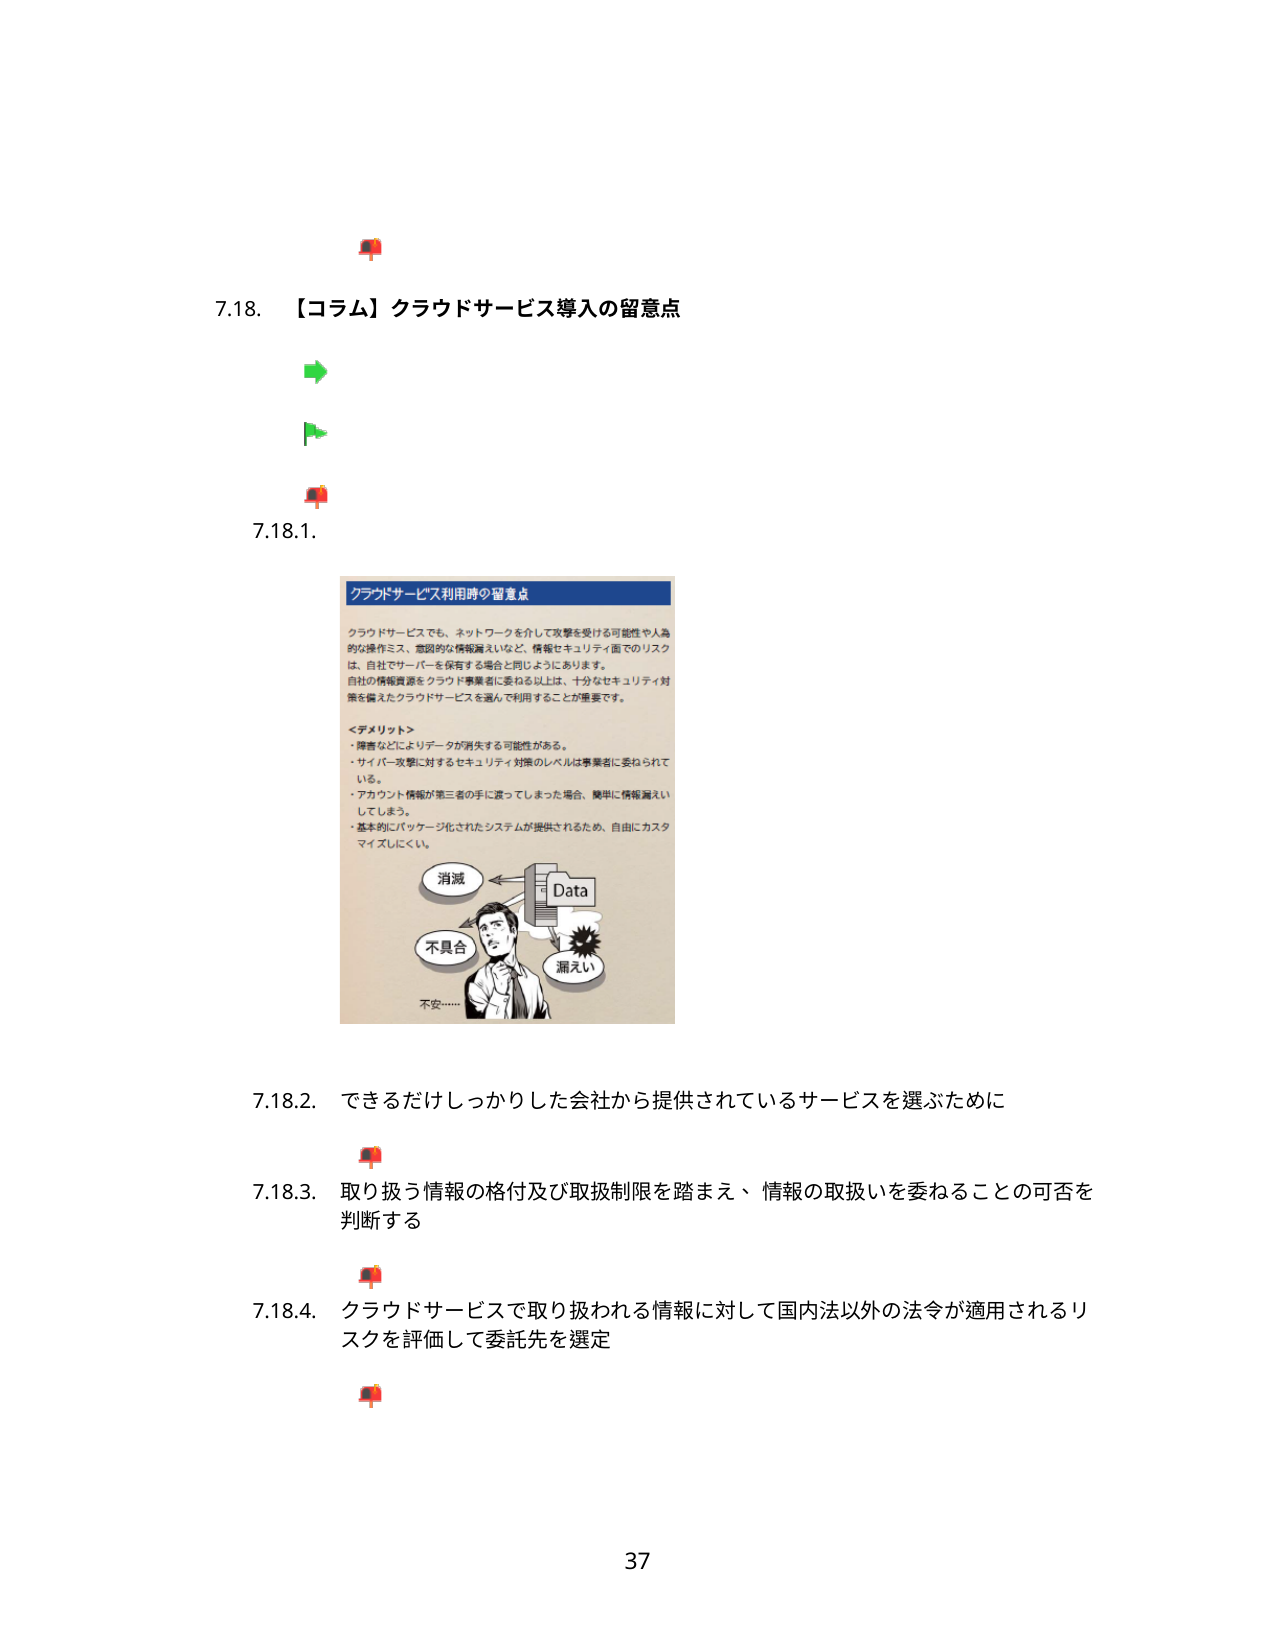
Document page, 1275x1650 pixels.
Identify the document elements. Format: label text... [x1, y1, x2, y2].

picture [358, 1384, 382, 1408]
picture [358, 1265, 382, 1289]
list 取り扱う情報の格付及び取扱制限を踏まえ、 情報の取扱いを委ねることの可否を判断する [252, 1177, 1098, 1234]
list 【コラム】クラウドサービス導入の留意点 [215, 294, 1098, 323]
picture [304, 422, 328, 446]
list できるだけしっかりした会社から提供されているサービスを選ぶために [252, 1086, 1098, 1115]
picture [304, 485, 328, 509]
list クラウドサービスで取り扱われる情報に対して国内法以外の法令が適用されるリスクを評価して委託先を選定 [252, 1297, 1098, 1353]
picture [304, 360, 328, 384]
picture [358, 238, 382, 261]
picture [339, 576, 675, 1024]
picture [358, 1146, 382, 1169]
